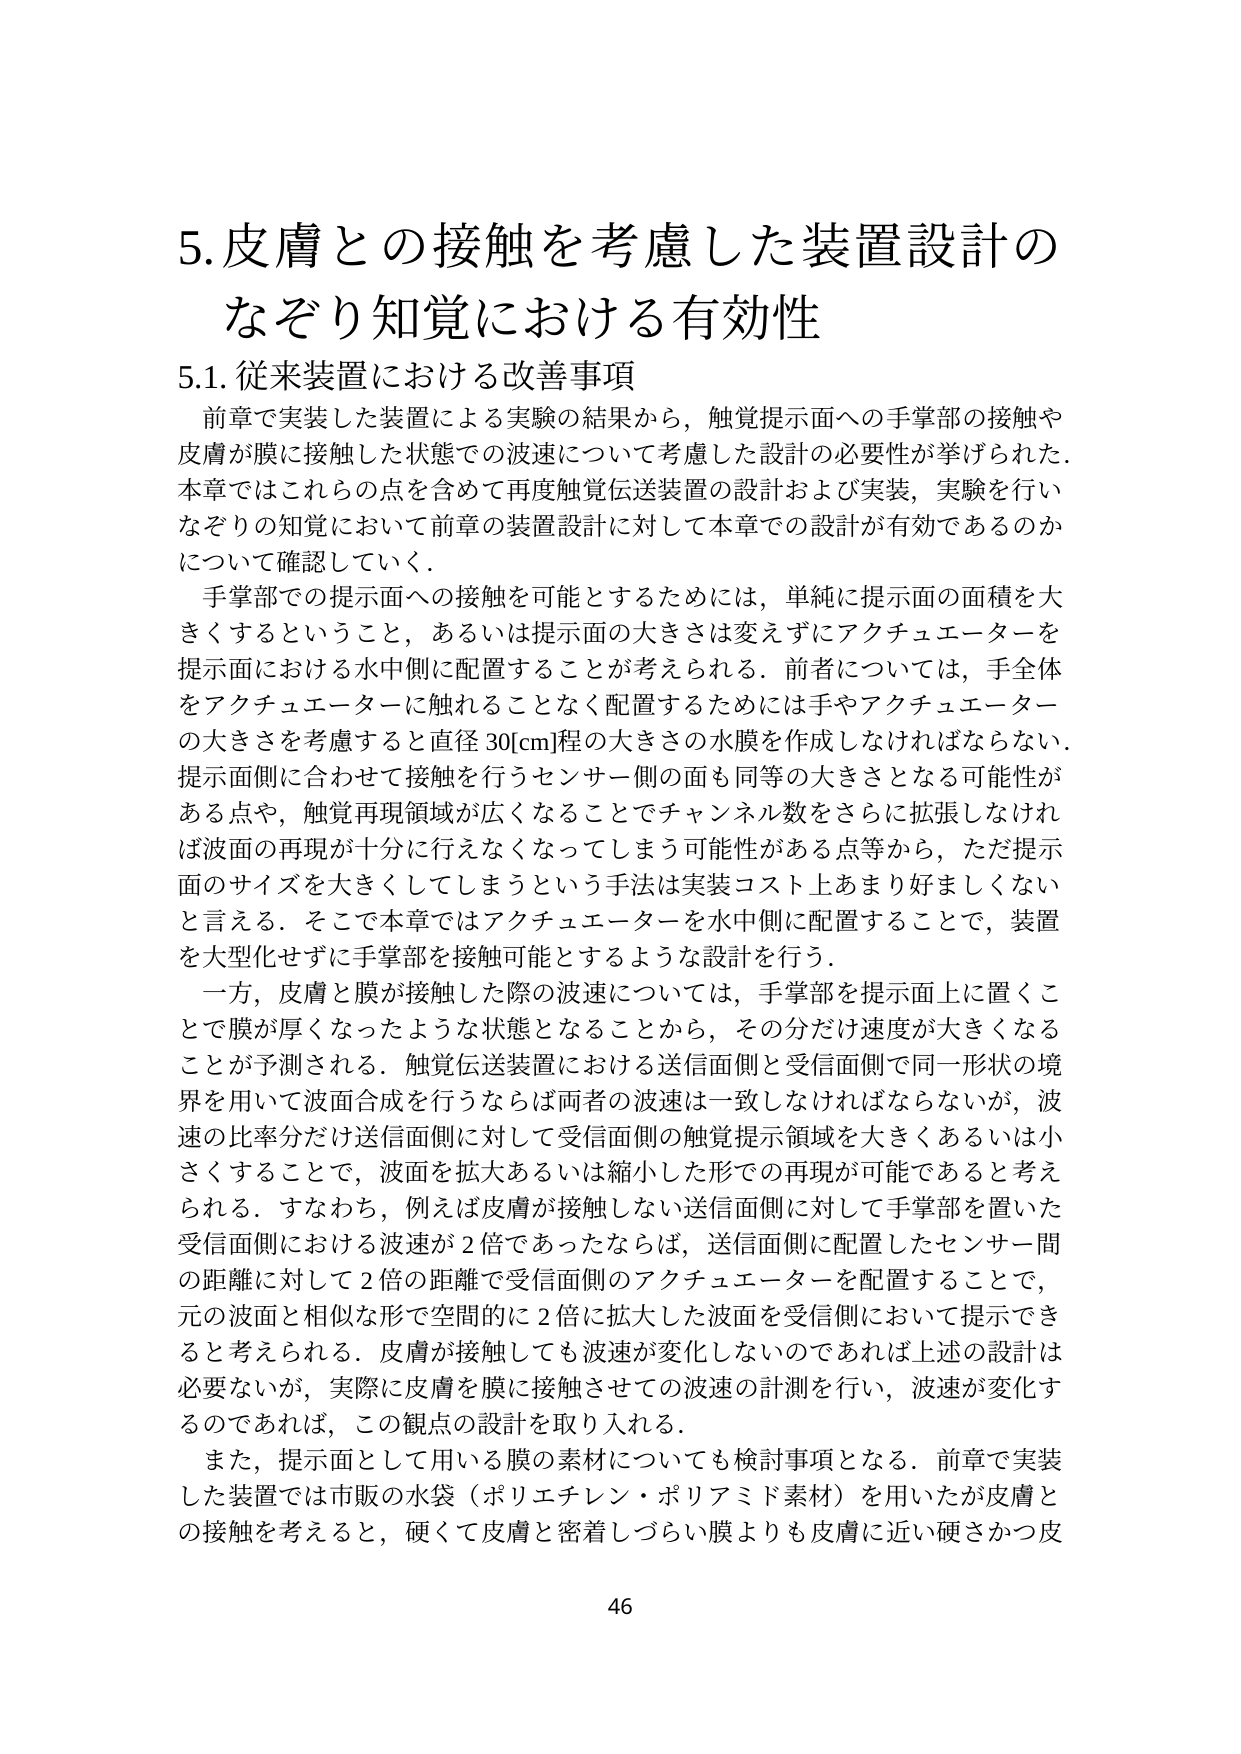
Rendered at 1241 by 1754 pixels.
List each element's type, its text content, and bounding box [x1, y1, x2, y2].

text 5.1. 従来装置における改善事項 [177, 351, 1063, 398]
text 手掌部での提示面への接触を可能とするためには，単純に提示面の面積を大きくするということ，あるいは提示面の大きさは変えずにアクチュエーターを提示面における水中側に配置することが考えられる．前者については，手全体をアクチュエーターに触れることなく配置するためには手やアクチュエーターの大きさを考慮すると直径30[cm]程の大きさの水膜を作成しなければならない．提示面側に合わせて接触を行うセンサー側の面も同等の大きさとなる可能性がある点や，触覚再現領域が広くなることでチャンネル数をさらに拡張しなければ波面の再現が十分に行えなくなってしまう可能性がある点等から，ただ提示面のサイズを大きくしてしまうという手法は実装コスト上あまり好ましくないと言える．そこで本章ではアクチュエーターを水中側に配置することで，装置を大型化せずに手掌部を接触可能とするような設計を行う． [177, 578, 1063, 973]
list 皮膚との接触を考慮した装置設計のなぞり知覚における有効性 [177, 207, 1063, 351]
text 前章で実装した装置による実験の結果から，触覚提示面への手掌部の接触や皮膚が膜に接触した状態での波速について考慮した設計の必要性が挙げられた．本章ではこれらの点を含めて再度触覚伝送装置の設計および実装，実験を行い，なぞりの知覚において前章の装置設計に対して本章での設計が有効であるのかについて確認していく． [177, 398, 1063, 578]
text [177, 1441, 1063, 1548]
text 一方，皮膚と膜が接触した際の波速については，手掌部を提示面上に置くことで膜が厚くなったような状態となることから，その分だけ速度が大きくなることが予測される．触覚伝送装置における送信面側と受信面側で同一形状の境界を用いて波面合成を行うならば両者の波速は一致しなければならないが，波速の比率分だけ送信面側に対して受信面側の触覚提示領域を大きくあるいは小さくすることで，波面を拡大あるいは縮小した形での再現が可能であると考えられる．すなわち，例えば皮膚が接触しない送信面側に対して手掌部を置いた受信面側における波速が2倍であったならば，送信面側に配置したセンサー間の距離に対して2倍の距離で受信面側のアクチュエーターを配置することで，元の波面と相似な形で空間的に2倍に拡大した波面を受信側において提示できると考えられる．皮膚が接触しても波速が変化しないのであれば上述の設計は必要ないが，実際に皮膚を膜に接触させての波速の計測を行い，波速が変化するのであれば，この観点の設計を取り入れる． [177, 973, 1063, 1441]
